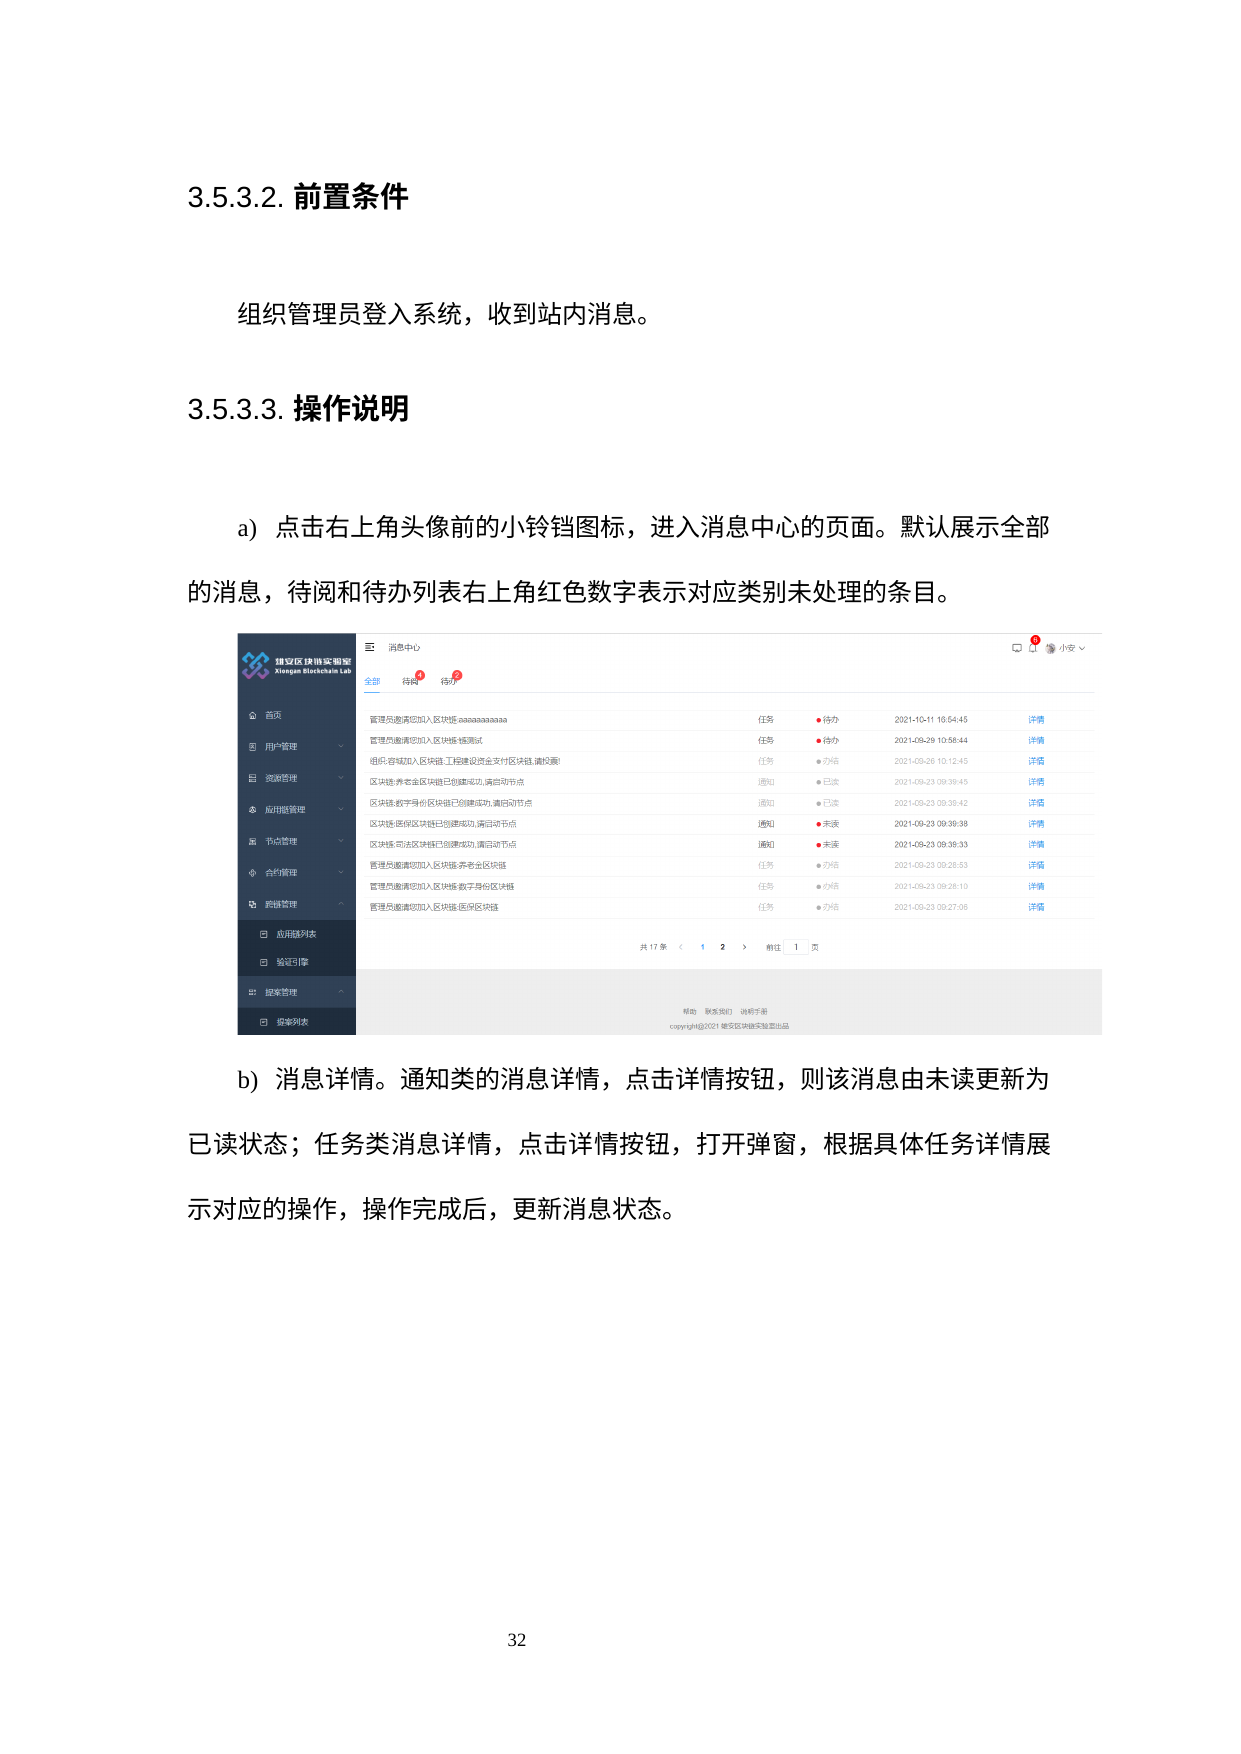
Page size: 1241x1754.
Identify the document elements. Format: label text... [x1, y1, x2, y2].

subtitle 操作说明 [187, 374, 1053, 439]
text 组织管理员登入系统，收到站内消息。 [187, 280, 1053, 345]
list 消息详情。通知类的消息详情，点击详情按钮，则该消息由未读更新为已读状态；任务类消息详情，点击详情按钮，打开弹窗，根据具体任务详情展示对应的操作，操作完成后，更新消息状态。 [187, 1046, 1053, 1241]
subtitle 前置条件 [187, 162, 1053, 227]
list 点击右上角头像前的小铃铛图标，进入消息中心的页面。默认展示全部的消息，待阅和待办列表右上角红色数字表示对应类别未处理的条目。 [187, 493, 1053, 623]
picture [237, 633, 1103, 1035]
